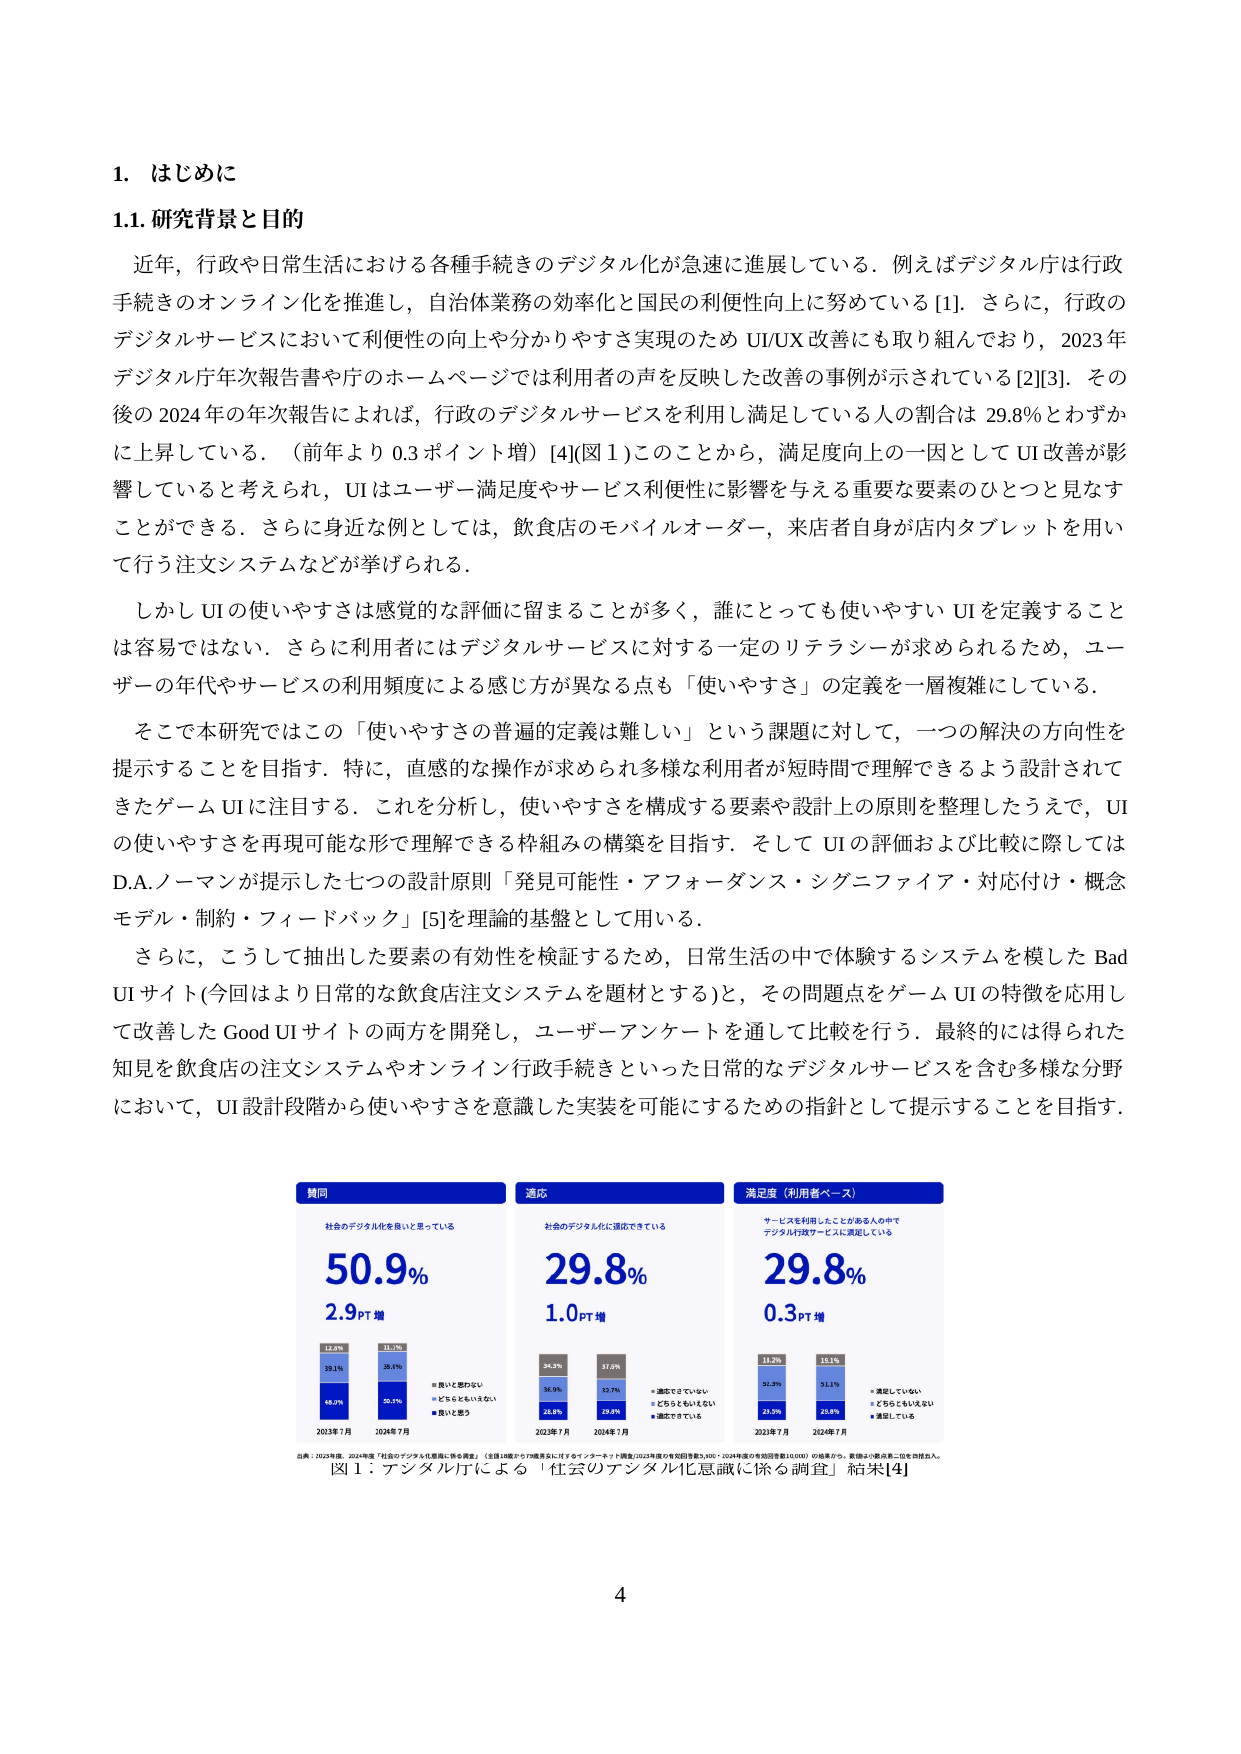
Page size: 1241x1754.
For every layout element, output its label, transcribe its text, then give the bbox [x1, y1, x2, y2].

text 1.1. 研究背景と目的 [112, 199, 1128, 236]
text しかしUIの使いやすさは感覚的な評価に留まることが多く，誰にとっても使いやすいUIを定義することは容易ではない．さらに利用者にはデジタルサービスに対する一定のリテラシーが求められるため，ユーザーの年代やサービスの利用頻度による感じ方が異なる点も「使いやすさ」の定義を一層複雑にしている． [112, 591, 1128, 703]
text 近年，行政や日常生活における各種手続きのデジタル化が急速に進展している．例えばデジタル庁は行政手続きのオンライン化を推進し，自治体業務の効率化と国民の利便性向上に努めている[1]．さらに，行政のデジタルサービスにおいて利便性の向上や分かりやすさ実現のためUI/UX改善にも取り組んでおり，2023年デジタル庁年次報告書や庁のホームページでは利用者の声を反映した改善の事例が示されている[2][3]．その後の2024年の年次報告によれば，行政のデジタルサービスを利用し満足している人の割合は29.8％とわずかに上昇している．（前年より0.3ポイント増）[4](図１)このことから，満足度向上の一因としてUI改善が影響していると考えられ，UIはユーザー満足度やサービス利便性に影響を与える重要な要素のひとつと見なすことができる．さらに身近な例としては，飲食店のモバイルオーダー，来店者自身が店内タブレットを用いて行う注文システムなどが挙げられる． [112, 245, 1128, 582]
text そこで本研究ではこの「使いやすさの普遍的定義は難しい」という課題に対して，一つの解決の方向性を提示することを目指す．特に，直感的な操作が求められ多様な利用者が短時間で理解できるよう設計されてきたゲームUIに注目する．これを分析し，使いやすさを構成する要素や設計上の原則を整理したうえで，UIの使いやすさを再現可能な形で理解できる枠組みの構築を目指す．そしてUIの評価および比較に際してはD.A.ノーマンが提示した七つの設計原則「発見可能性・アフォーダンス・シグニファイア・対応付け・概念モデル・制約・フィードバック」[5]を理論的基盤として用いる． さらに，こうして抽出した要素の有効性を検証するため，日常生活の中で体験するシステムを模したBad UIサイト(今回はより日常的な飲食店注文システムを題材とする)と，その問題点をゲームUIの特徴を応用して改善したGood UIサイトの両方を開発し，ユーザーアンケートを通して比較を行う．最終的には得られた知見を飲食店の注文システムやオンライン行政手続きといった日常的なデジタルサービスを含む多様な分野において，UI設計段階から使いやすさを意識した実装を可能にするための指針として提示することを目指す． [112, 711, 1128, 1124]
list はじめに [112, 153, 1128, 191]
picture [291, 1176, 949, 1463]
